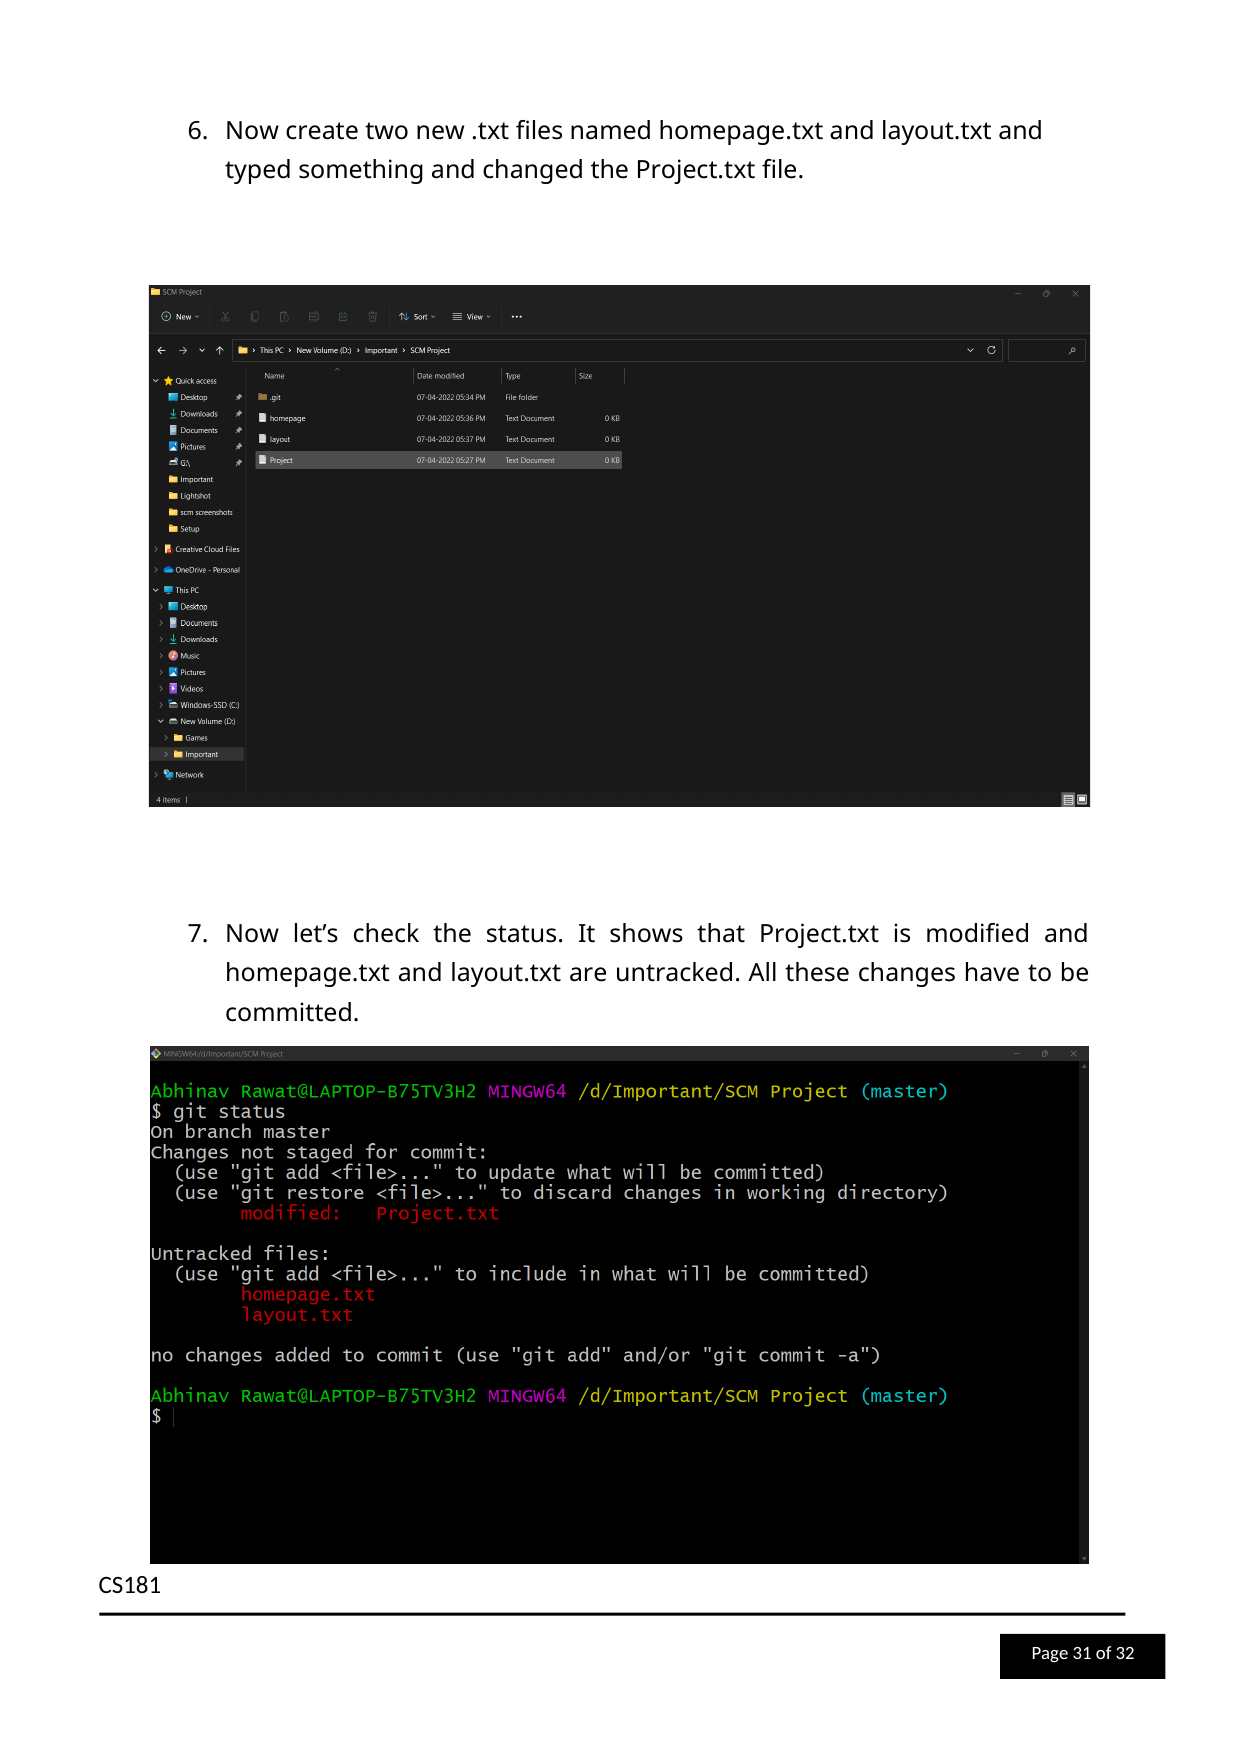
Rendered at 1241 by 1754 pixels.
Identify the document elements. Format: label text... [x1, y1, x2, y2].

picture [148, 285, 1091, 807]
list Now create two new .txt files named homepage.txt and layout.txt and typed something and changed the Project.txt file. [187, 113, 1090, 186]
list Now let’s check the status. It shows that Project.txt is modified and homepage.txt and layout.txt are untracked. All these changes have to be committed. [187, 916, 1090, 1028]
picture [150, 1046, 1089, 1564]
